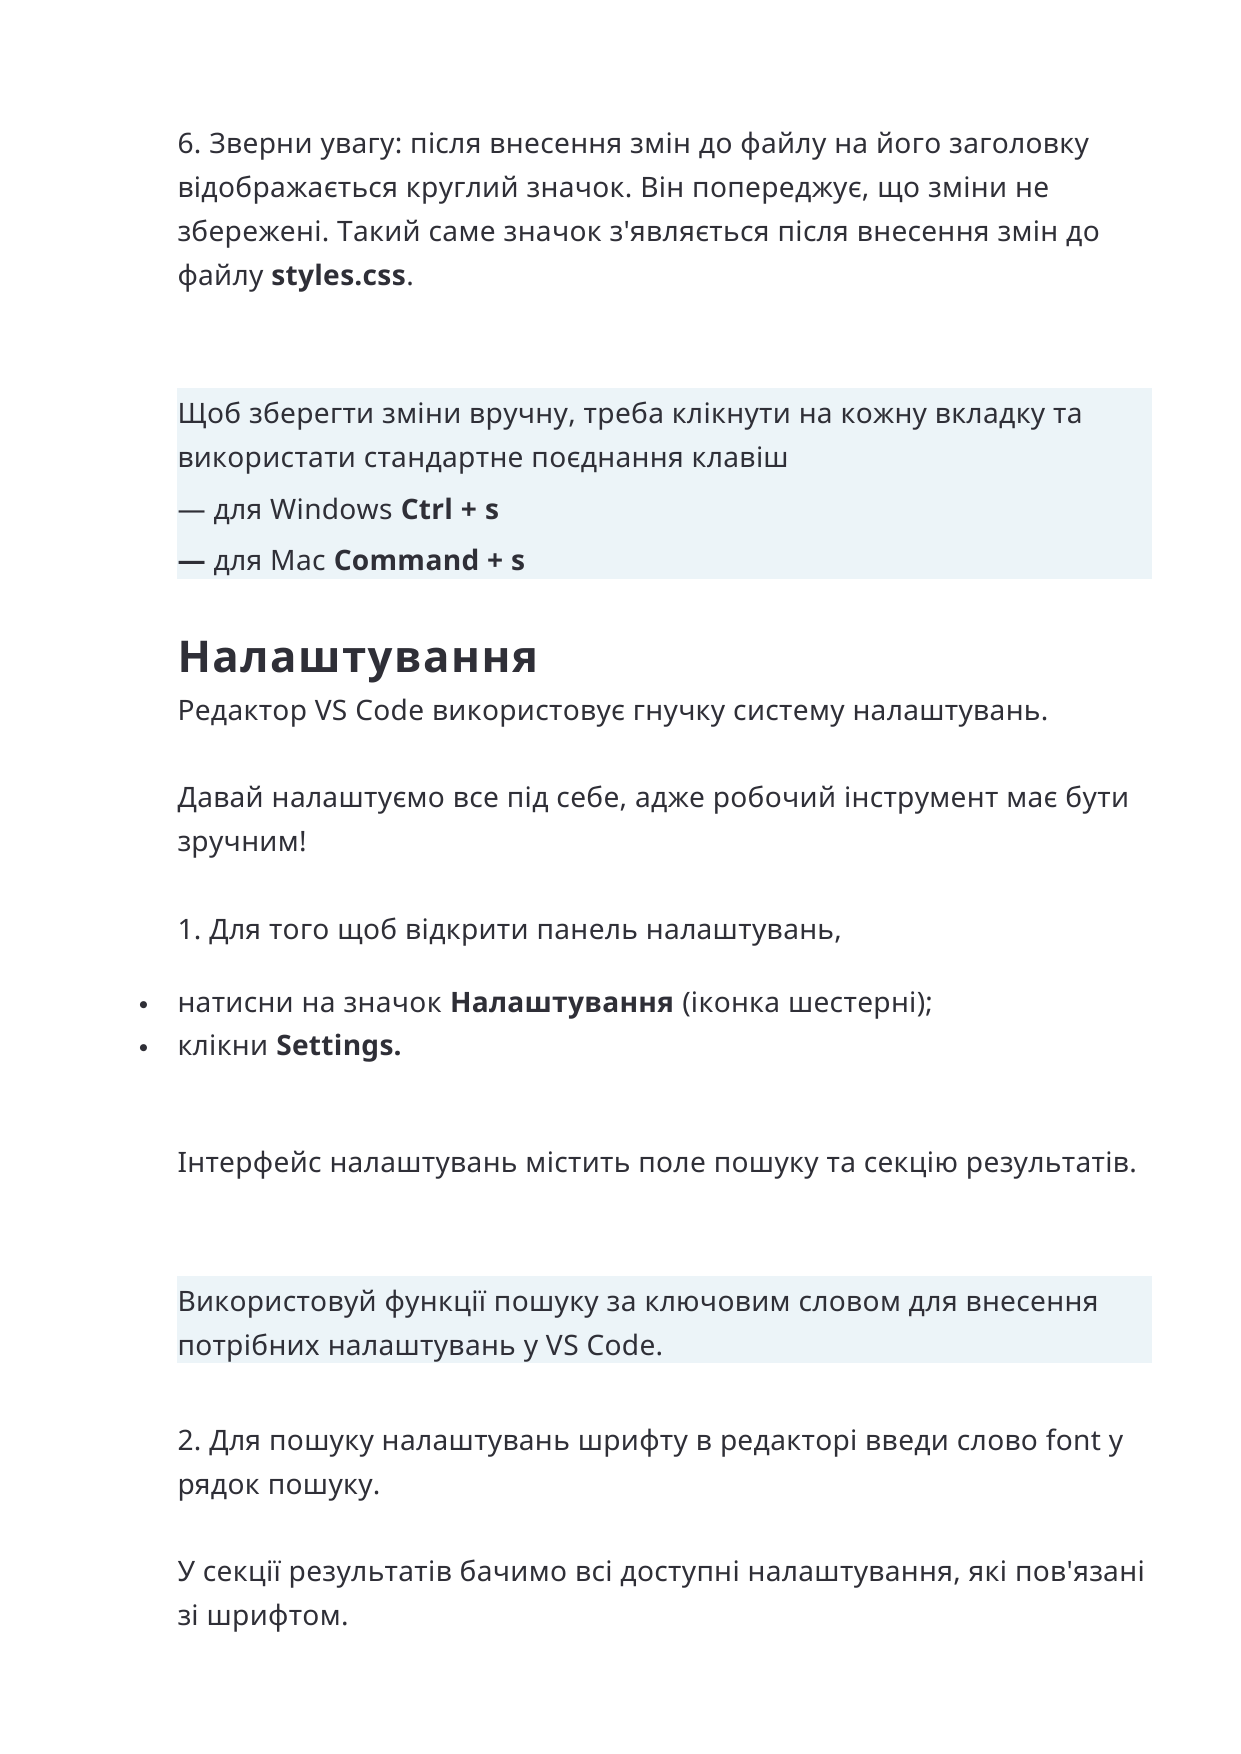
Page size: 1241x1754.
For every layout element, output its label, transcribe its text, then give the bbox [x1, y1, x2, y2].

text У секції результатів бачимо всі доступні налаштування, які пов'язані зі шрифтом. [177, 1546, 1152, 1634]
text Редактор VS Code використовує гнучку систему налаштувань. [177, 685, 1152, 728]
text Використовуй функції пошуку за ключовим словом для внесення потрібних налаштувань у VS Code. [177, 1276, 1152, 1363]
text Інтерфейс налаштувань містить поле пошуку та секцію результатів. [177, 1137, 1152, 1181]
text Налаштування [177, 625, 1152, 685]
list натисни на значок Налаштування (іконка шестерні); [140, 976, 1152, 1020]
list клікни Settings. [140, 1020, 1152, 1064]
text — для Mac Command + s [177, 535, 1152, 579]
text Давай налаштуємо все під себе, адже робочий інструмент має бути зручним! [177, 772, 1152, 860]
text 2. Для пошуку налаштувань шрифту в редакторі введи слово font у рядок пошуку. [177, 1415, 1152, 1502]
text Щоб зберегти зміни вручну, треба клікнути на кожну вкладку та використати стандартне поєднання клавіш [177, 388, 1152, 476]
text 1. Для того щоб відкрити панель налаштувань, [177, 903, 1152, 947]
text 6. Зверни увагу: після внесення змін до файлу на його заголовку відображається круглий значок. Він попереджує, що зміни не збережені. Такий саме значок з'являється після внесення змін до файлу styles.css. [177, 118, 1152, 293]
text — для Windows Ctrl + s [177, 484, 1152, 527]
